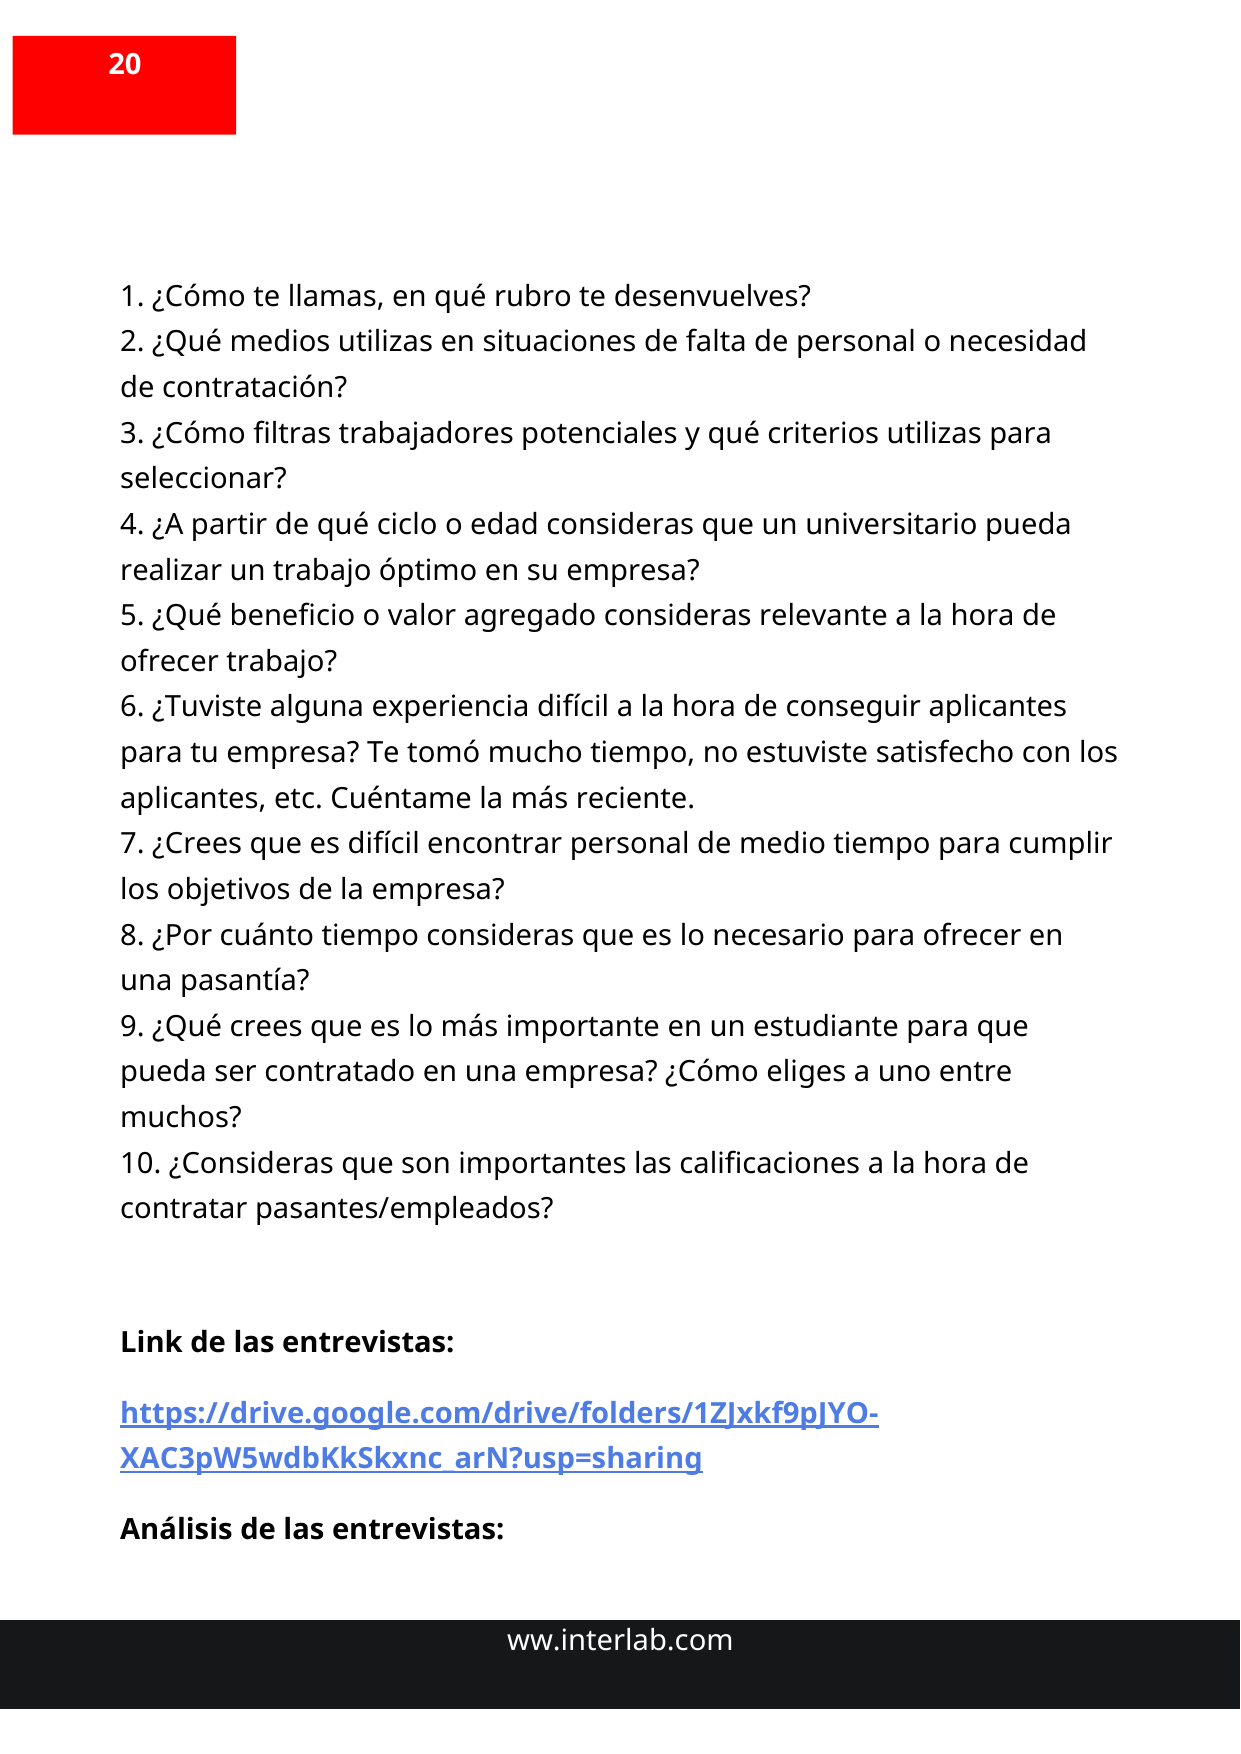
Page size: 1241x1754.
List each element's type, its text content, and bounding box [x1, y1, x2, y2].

text Análisis de las entrevistas: [120, 1508, 1120, 1548]
text 8. ¿Por cuánto tiempo consideras que es lo necesario para ofrecer en una pasantía? [120, 914, 1120, 999]
text 4. ¿A partir de qué ciclo o edad consideras que un universitario pueda realizar un trabajo óptimo en su empresa? [120, 503, 1120, 588]
text 3. ¿Cómo filtras trabajadores potenciales y qué criterios utilizas para seleccionar? [120, 412, 1120, 497]
text 7. ¿Crees que es difícil encontrar personal de medio tiempo para cumplir los objetivos de la empresa? [120, 823, 1120, 908]
text 5. ¿Qué beneficio o valor agregado consideras relevante a la hora de ofrecer trabajo? [120, 594, 1120, 680]
text 9. ¿Qué crees que es lo más importante en un estudiante para que pueda ser contratado en una empresa? ¿Cómo eliges a uno entre muchos? [120, 1005, 1120, 1136]
text 6. ¿Tuviste alguna experiencia difícil a la hora de conseguir aplicantes para tu empresa? Te tomó mucho tiempo, no estuviste satisfecho con los aplicantes, etc. Cuéntame la más reciente. [120, 686, 1120, 817]
text 10. ¿Consideras que son importantes las calificaciones a la hora de contratar pasantes/empleados? [120, 1142, 1120, 1227]
text Link de las entrevistas: [120, 1321, 1120, 1361]
text 2. ¿Qué medios utilizas en situaciones de falta de personal o necesidad de contratación? [120, 321, 1120, 406]
text https://drive.google.com/drive/folders/1ZJxkf9pJYO-XAC3pW5wdbKkSkxnc_arN?usp=sharing [120, 1392, 1120, 1477]
text 1. ¿Cómo te llamas, en qué rubro te desenvuelves? [120, 275, 1120, 315]
